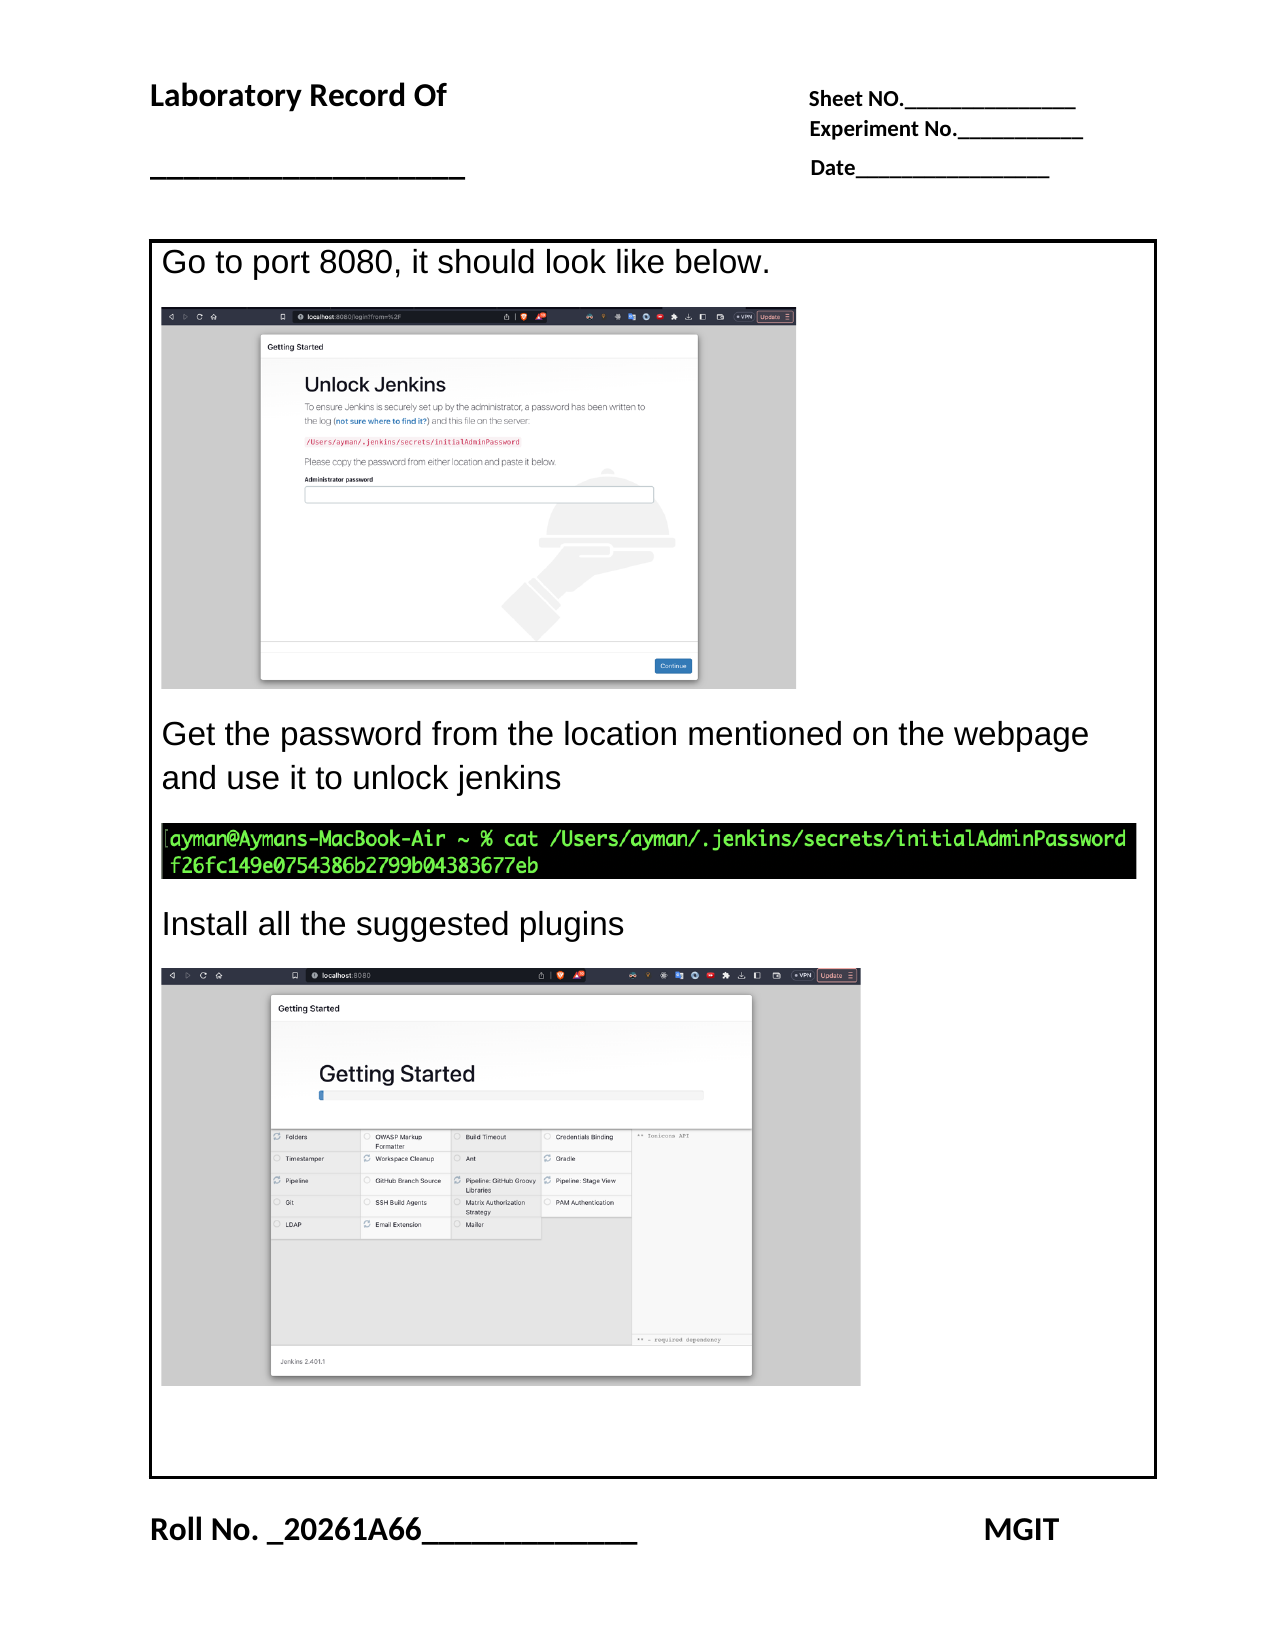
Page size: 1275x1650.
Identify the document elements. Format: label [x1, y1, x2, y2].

table_cell [152, 243, 1154, 1476]
picture [161, 823, 1137, 879]
picture [161, 307, 797, 689]
picture [161, 968, 861, 1386]
